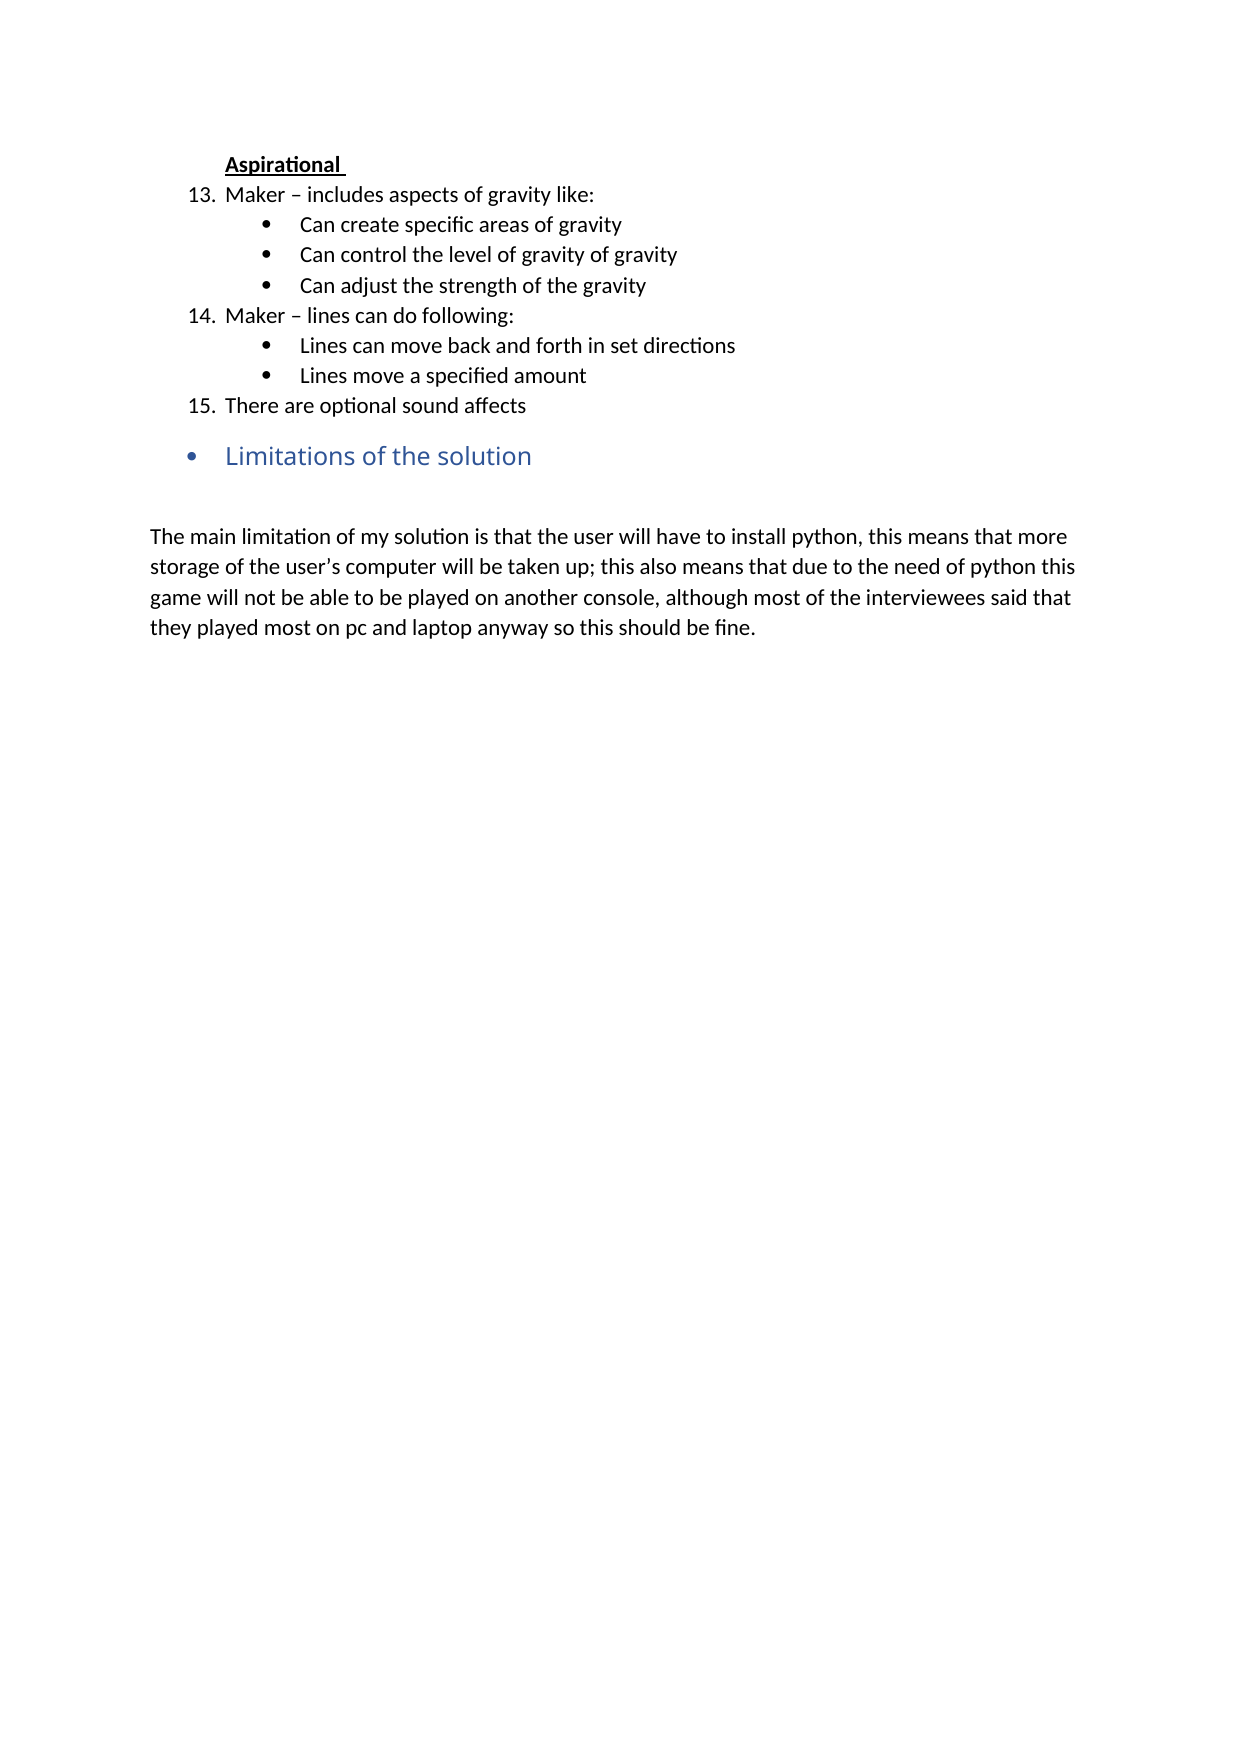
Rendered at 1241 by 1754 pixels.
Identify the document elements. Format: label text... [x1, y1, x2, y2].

list Maker – lines can do following: [187, 301, 1090, 329]
list Maker – includes aspects of gravity like: [187, 180, 1090, 208]
list There are optional sound affects [187, 392, 1090, 420]
text The main limitation of my solution is that the user will have to install python, this means that more storage of the user’s computer will be taken up; this also means that due to the need of python this game will not be able to be played on another console, although most of the interviewees said that they played most on pc and laptop anyway so this should be fine. [150, 522, 1090, 641]
subtitle Limitations of the solution [187, 438, 1090, 473]
list Lines move a specified amount [262, 361, 1090, 389]
list Aspirational [225, 150, 1090, 178]
list Lines can move back and forth in set directions [262, 331, 1090, 359]
list Can create specific areas of gravity [262, 210, 1090, 238]
list Can control the level of gravity of gravity [262, 241, 1090, 269]
list Can adjust the strength of the gravity [262, 271, 1090, 299]
